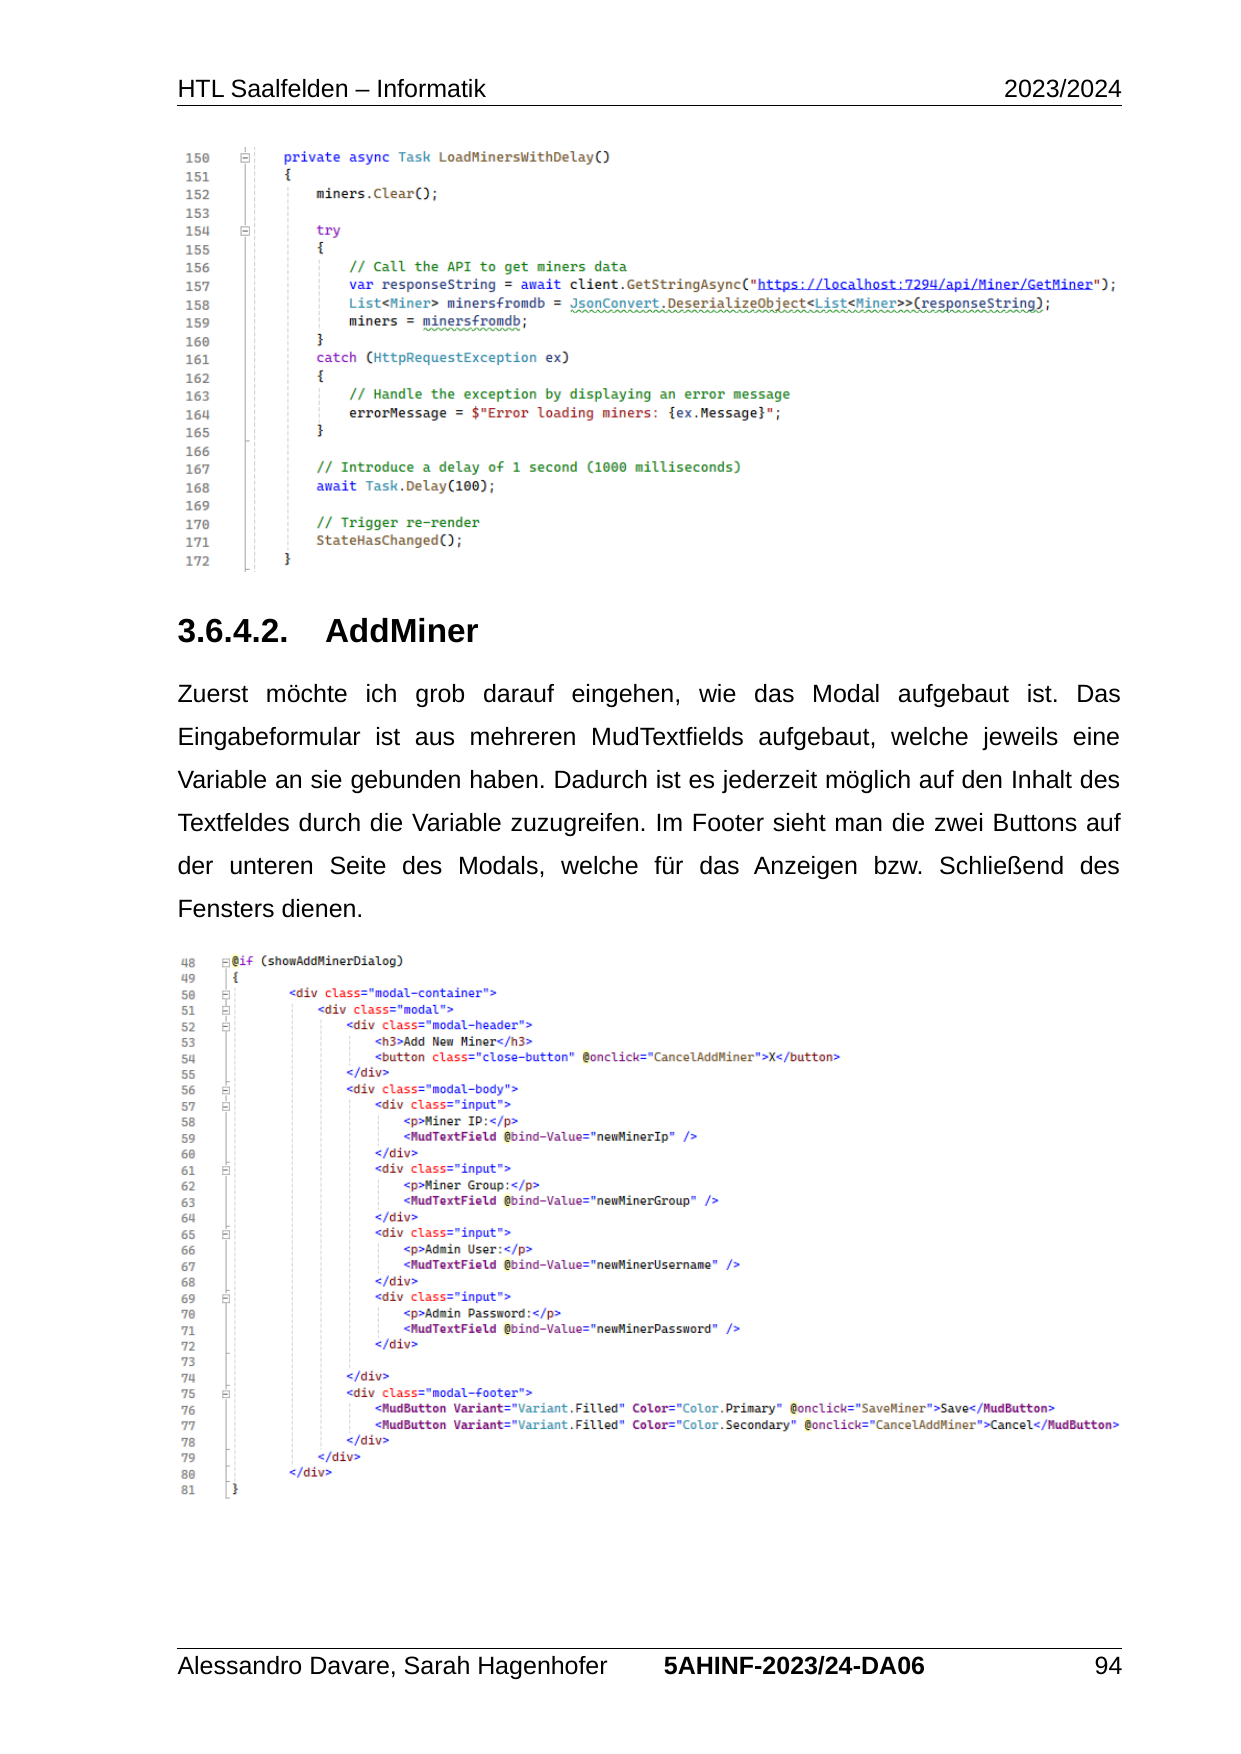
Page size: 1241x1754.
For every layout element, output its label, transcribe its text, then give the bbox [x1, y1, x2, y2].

subtitle AddMiner [177, 611, 1122, 649]
picture [177, 147, 1123, 572]
picture [177, 954, 1123, 1502]
text Zuerst möchte ich grob darauf eingehen, wie das Modal aufgebaut ist. Das Eingabeformular ist aus mehreren MudTextfields aufgebaut, welche jeweils eine Variable an sie gebunden haben. Dadurch ist es jederzeit möglich auf den Inhalt des Textfeldes durch die Variable zuzugreifen. Im Footer sieht man die zwei Buttons auf der unteren Seite des Modals, welche für das Anzeigen bzw. Schließend des Fensters dienen. [177, 679, 1122, 923]
